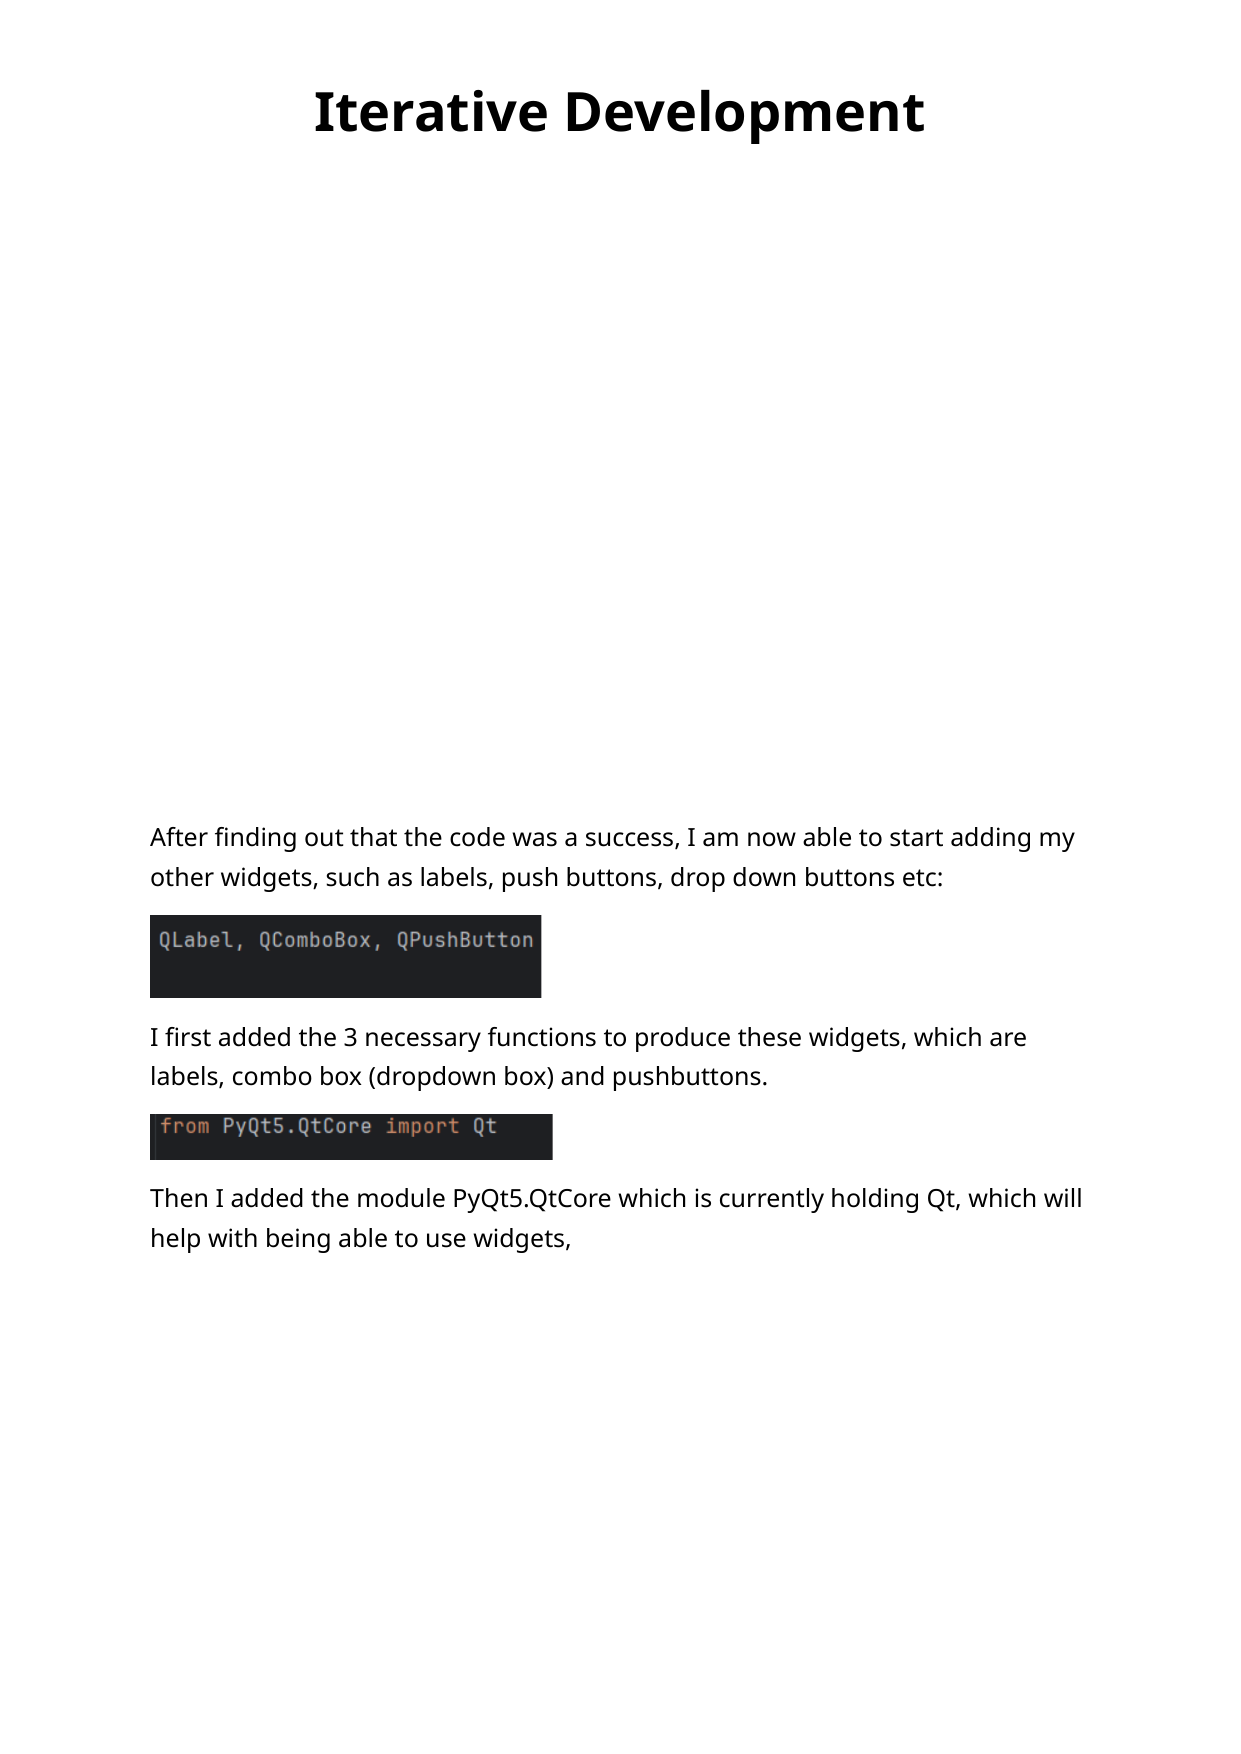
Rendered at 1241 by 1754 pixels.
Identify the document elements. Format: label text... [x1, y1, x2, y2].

picture [150, 1114, 553, 1160]
text After finding out that the code was a success, I am now able to start adding my other widgets, such as labels, push buttons, drop down buttons etc: [150, 820, 1090, 893]
picture [150, 915, 542, 998]
text I first added the 3 necessary functions to produce these widgets, which are labels, combo box (dropdown box) and pushbuttons. [150, 1019, 1090, 1092]
text Then I added the module PyQt5.QtCore which is currently holding Qt, which will help with being able to use widgets, [150, 1181, 1090, 1254]
